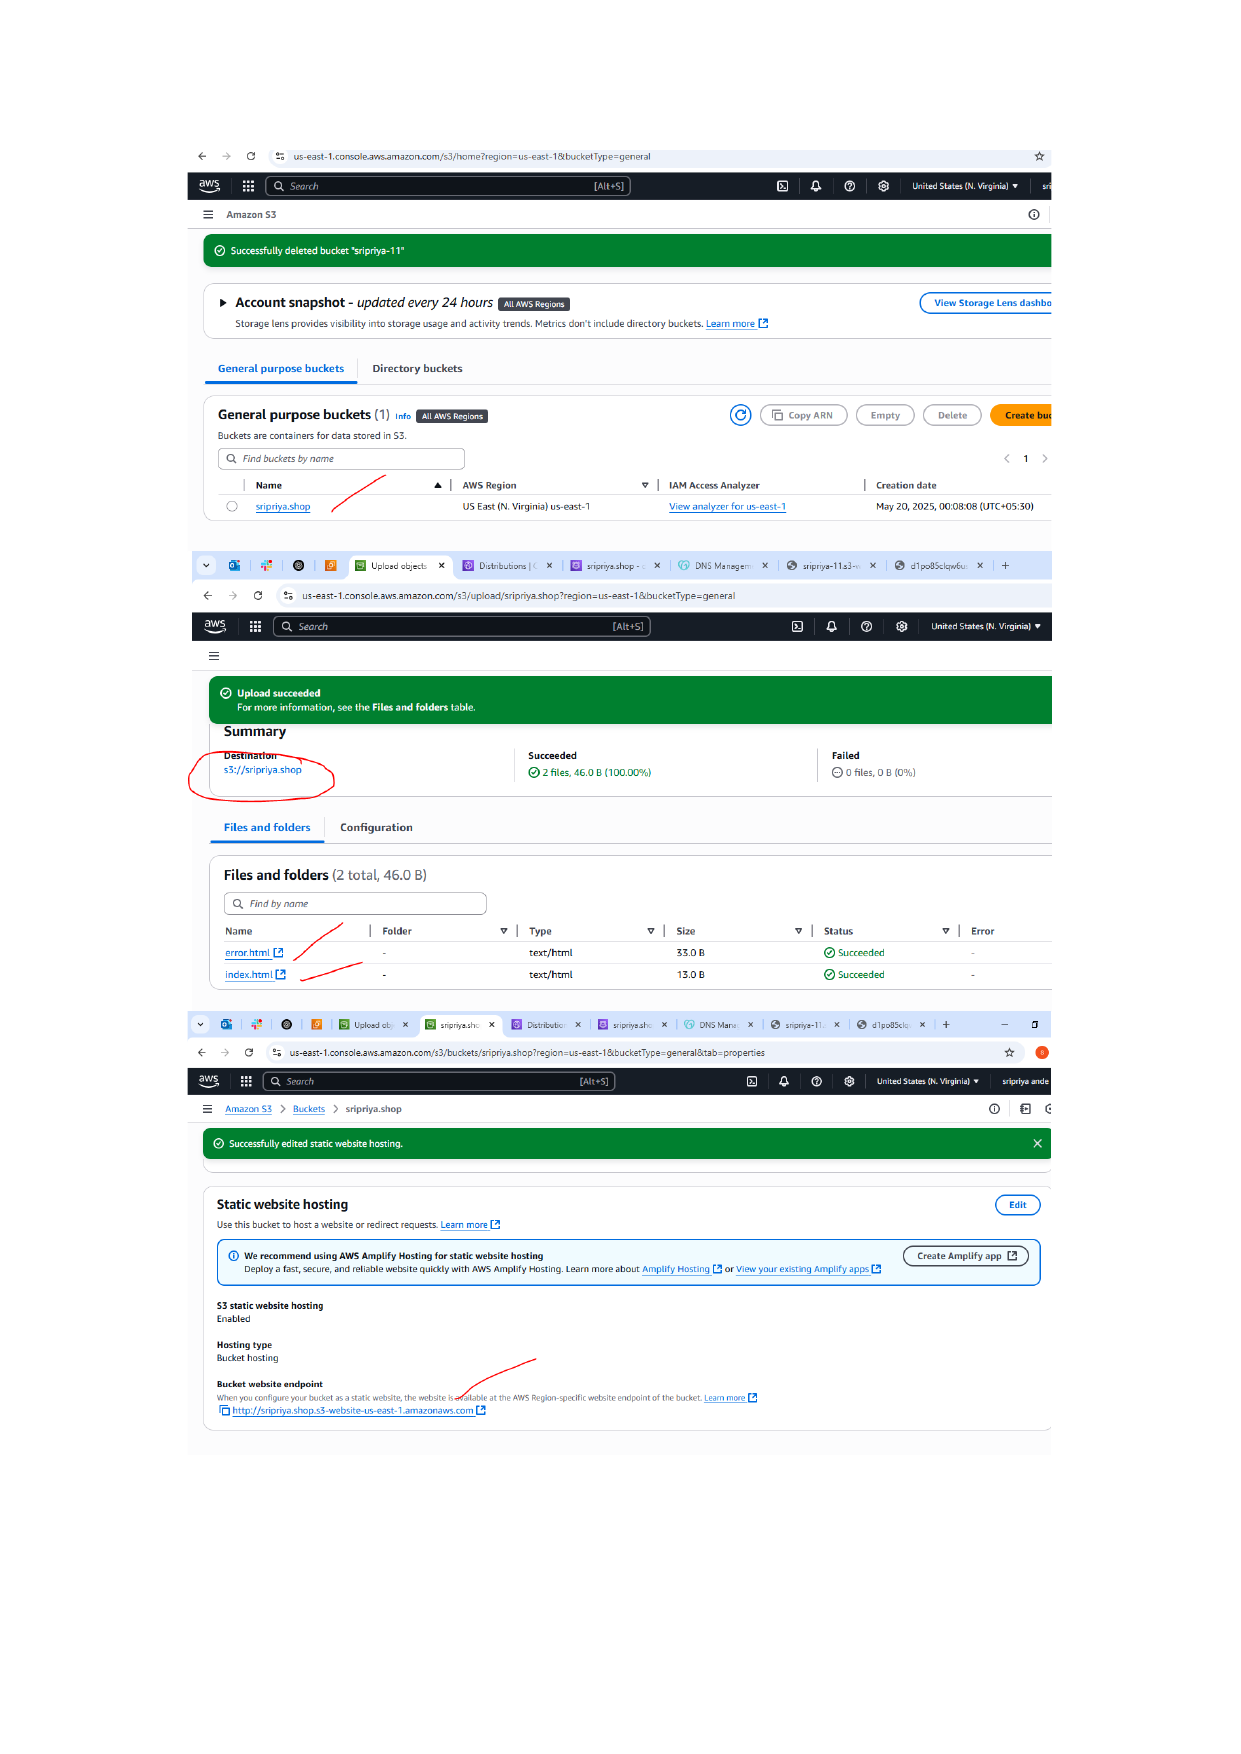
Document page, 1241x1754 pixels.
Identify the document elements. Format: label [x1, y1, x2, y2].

picture [187, 150, 1052, 1455]
